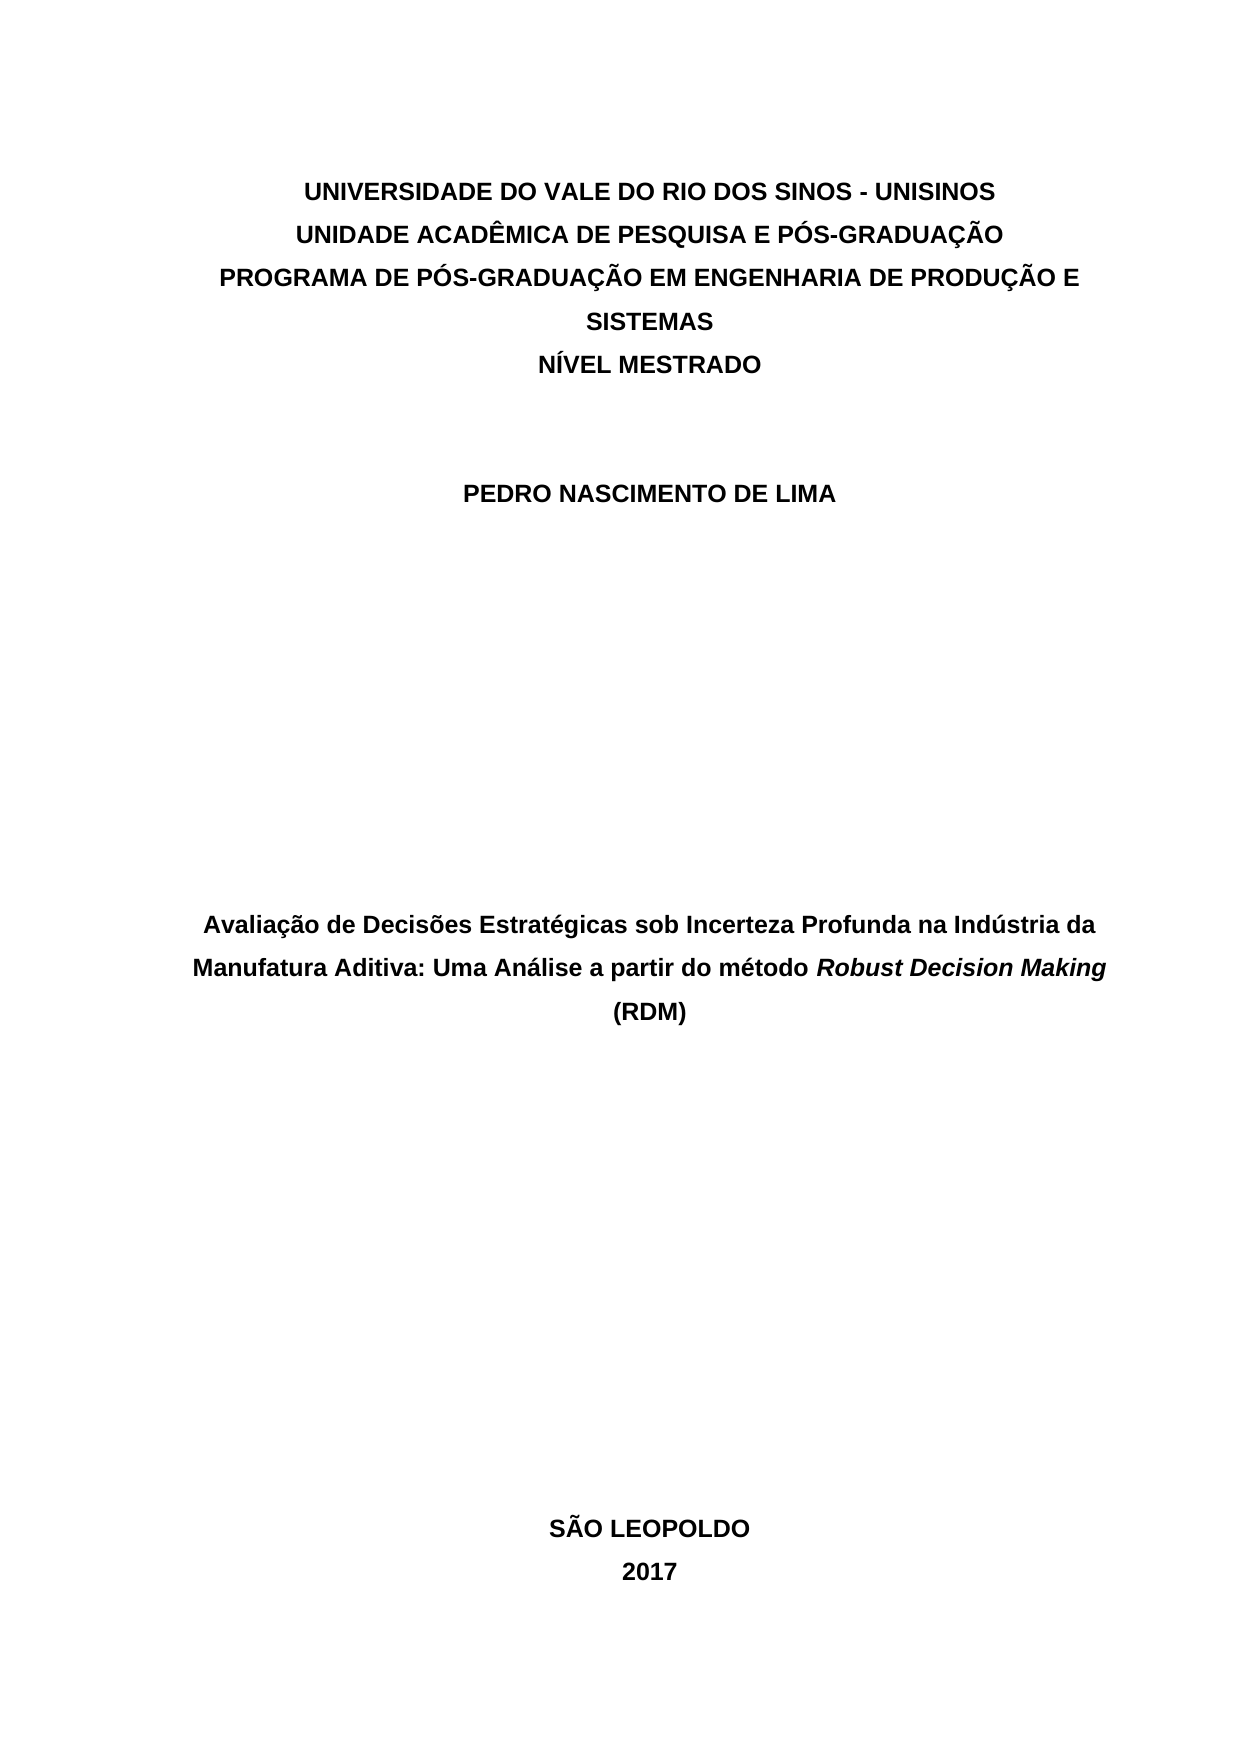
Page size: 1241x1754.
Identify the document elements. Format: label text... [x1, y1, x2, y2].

text UNIVERSIDADE DO VALE DO RIO DOS SINOS - UNISINOS [177, 177, 1122, 206]
text PEDRO NASCIMENTO DE LIMA [177, 479, 1122, 508]
text UNIDADE ACADÊMICA DE PESQUISA E PÓS-GRADUAÇÃO [177, 220, 1122, 249]
text NÍVEL MESTRADO [177, 350, 1122, 378]
text SÃO LEOPOLDO [177, 1514, 1122, 1543]
text Avaliação de Decisões Estratégicas sob Incerteza Profunda na Indústria da Manufatura Aditiva: Uma Análise a partir do método Robust Decision Making (RDM) [177, 910, 1122, 1025]
text 2017 [177, 1557, 1122, 1586]
text PROGRAMA DE PÓS-GRADUAÇÃO EM ENGENHARIA DE PRODUÇÃO E SISTEMAS [177, 263, 1122, 335]
